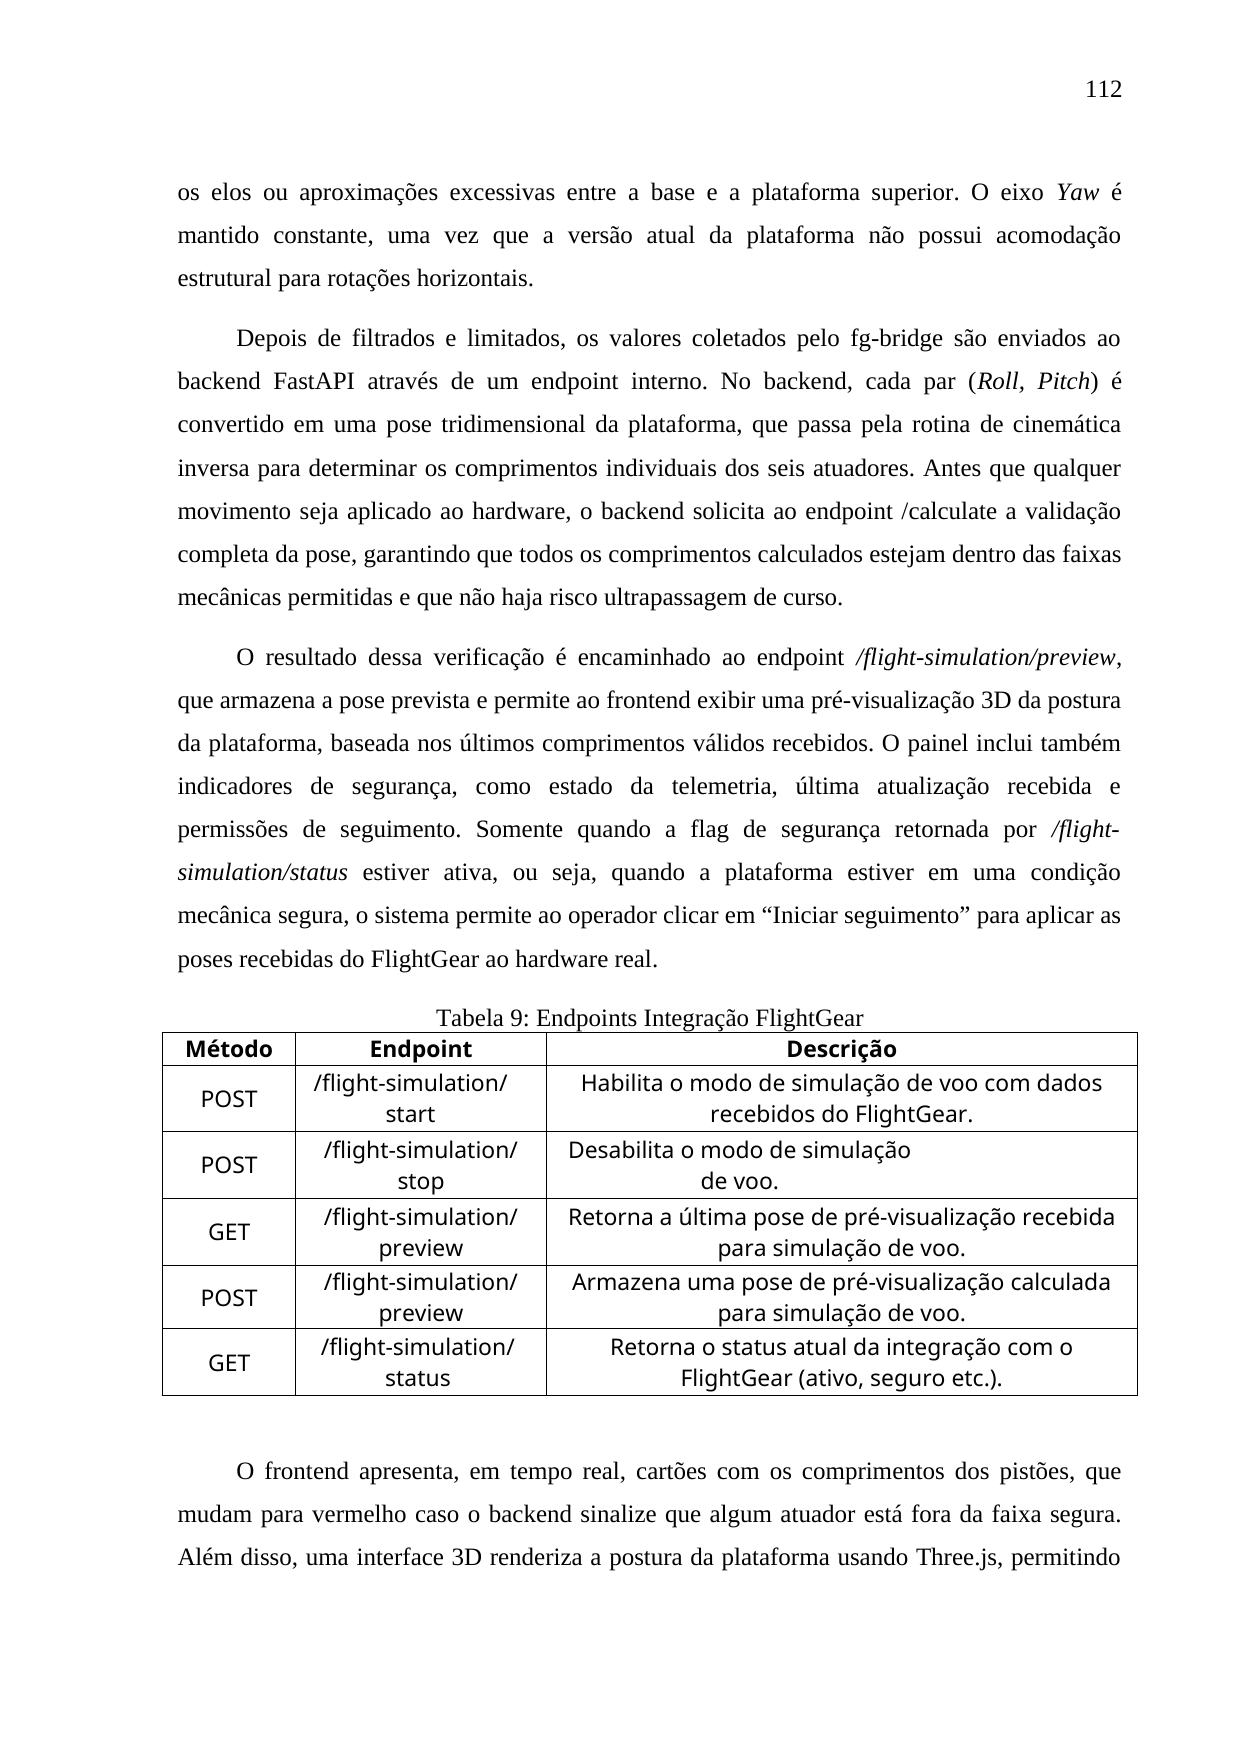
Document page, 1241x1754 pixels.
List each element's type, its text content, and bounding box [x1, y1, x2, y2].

text Depois de filtrados e limitados, os valores coletados pelo fg-bridge são enviados ao backend FastAPI através de um endpoint interno. No backend, cada par (Roll, Pitch) é convertido em uma pose tridimensional da plataforma, que passa pela rotina de cinemática inversa para determinar os comprimentos individuais dos seis atuadores. Antes que qualquer movimento seja aplicado ao hardware, o backend solicita ao endpoint /calculate a validação completa da pose, garantindo que todos os comprimentos calculados estejam dentro das faixas mecânicas permitidas e que não haja risco ultrapassagem de curso. [177, 323, 1122, 611]
table_cell [547, 1199, 1137, 1265]
table_cell POST [163, 1066, 295, 1131]
table_cell [296, 1066, 546, 1131]
table_cell /flight-simulation/preview [296, 1266, 546, 1328]
table_cell [296, 1329, 546, 1395]
table_cell [547, 1329, 1137, 1395]
table_cell [547, 1132, 1137, 1198]
table_cell GET [163, 1329, 295, 1395]
table_header Método [163, 1033, 295, 1064]
table_cell POST [163, 1132, 295, 1198]
table_header Endpoint [296, 1033, 546, 1064]
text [177, 1456, 1122, 1571]
table_cell /flight-simulation/preview [296, 1199, 546, 1265]
table_cell Armazena uma pose de pré-visualização calculada para simulação de voo. [547, 1266, 1137, 1328]
table_cell Habilita o modo de simulação de voo com dados recebidos do FlightGear. [547, 1066, 1137, 1131]
table_header Descrição [547, 1033, 1137, 1064]
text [177, 177, 1122, 292]
table_cell /flight-simulation/stop [296, 1132, 546, 1198]
text O resultado dessa verificação é encaminhado ao endpoint /flight-simulation/preview, que armazena a pose prevista e permite ao frontend exibir uma pré-visualização 3D da postura da plataforma, baseada nos últimos comprimentos válidos recebidos. O painel inclui também indicadores de segurança, como estado da telemetria, última atualização recebida e permissões de seguimento. Somente quando a flag de segurança retornada por /flight-simulation/status estiver ativa, ou seja, quando a plataforma estiver em uma condição mecânica segura, o sistema permite ao operador clicar em “Iniciar seguimento” para aplicar as poses recebidas do FlightGear ao hardware real. [177, 642, 1122, 972]
table_cell POST [163, 1266, 295, 1328]
table_cell GET [163, 1199, 295, 1265]
